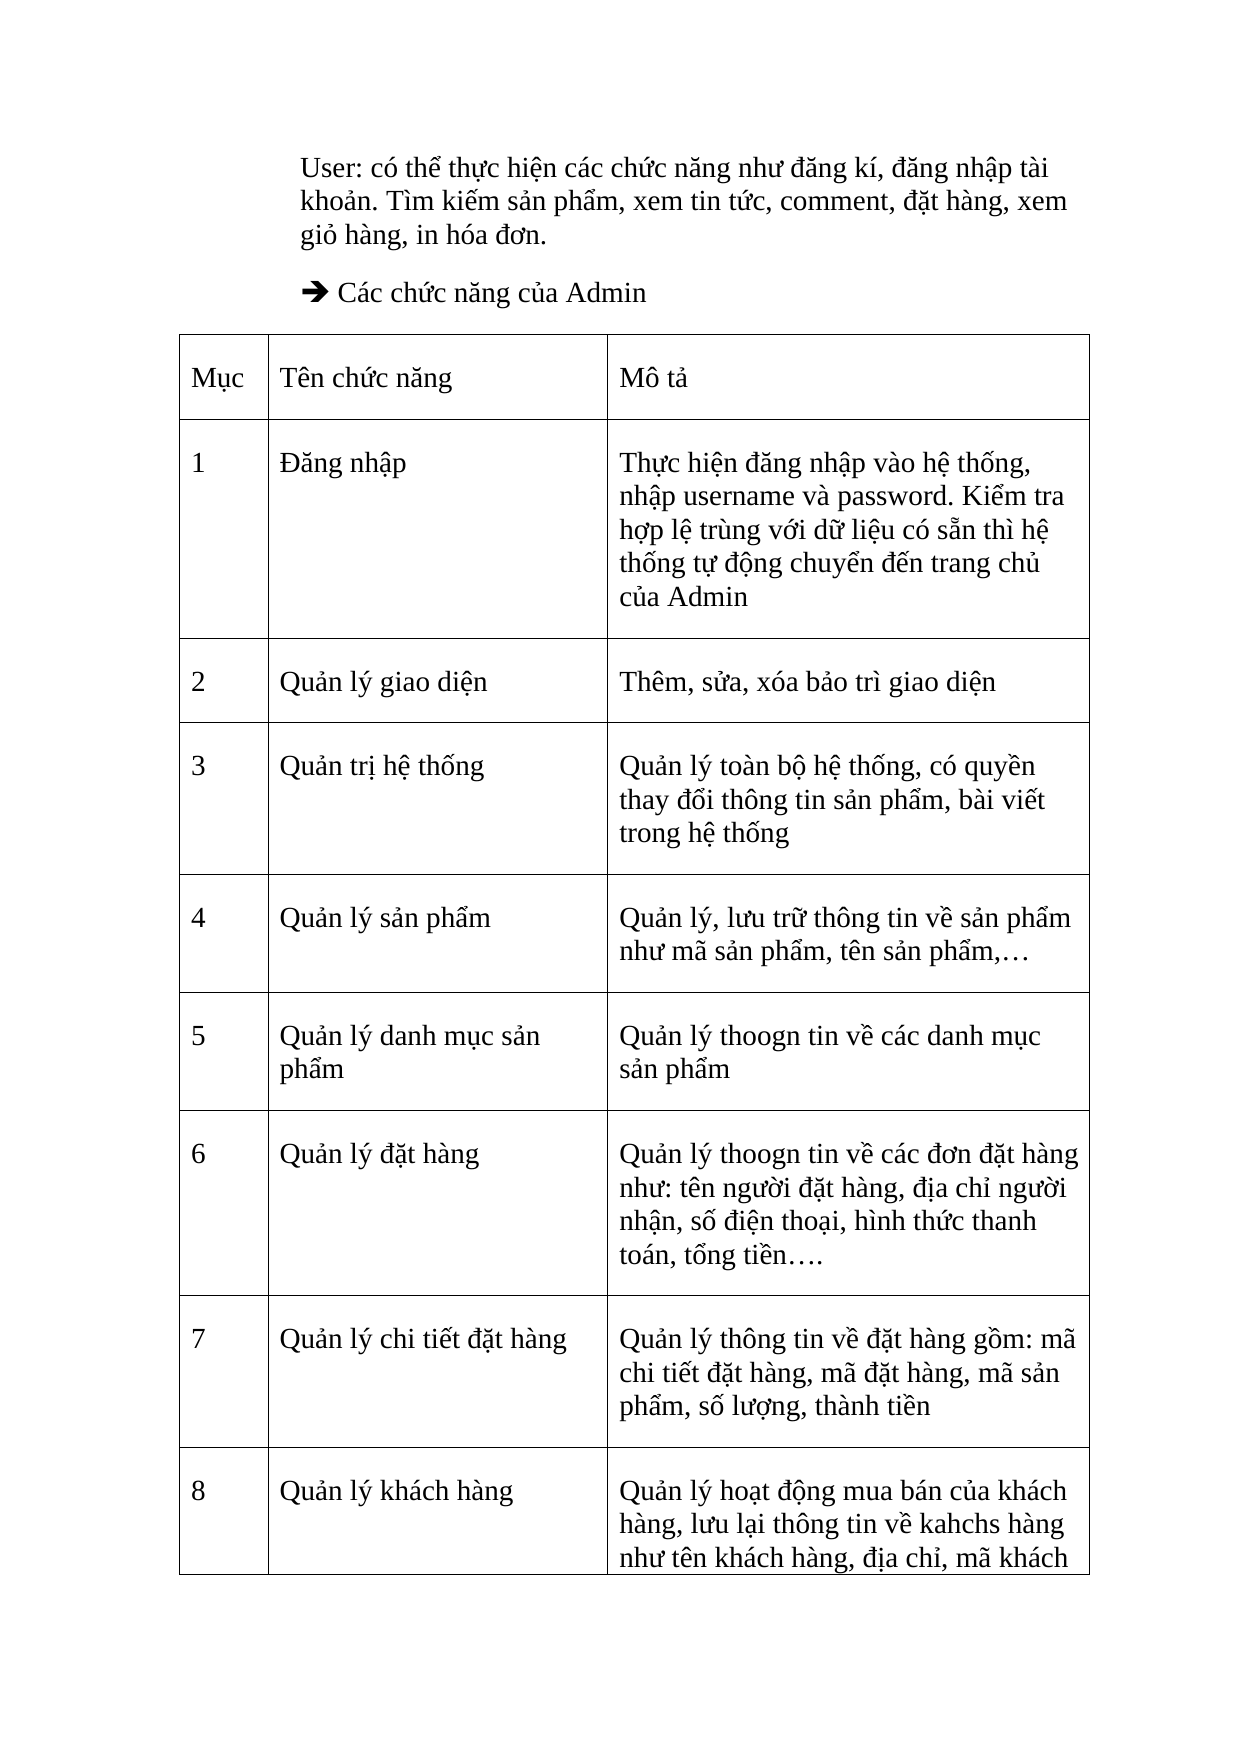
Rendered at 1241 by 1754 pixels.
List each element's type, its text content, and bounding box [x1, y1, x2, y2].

table_cell Đăng nhập [269, 420, 607, 638]
text User: có thể thực hiện các chức năng như đăng kí, đăng nhập tài khoản. Tìm kiếm sản phẩm, xem tin tức, comment, đặt hàng, xem giỏ hàng, in hóa đơn. [300, 150, 1090, 251]
table_cell Thực hiện đăng nhập vào hệ thống, nhập username và password. Kiểm tra hợp lệ trùng với dữ liệu có sẵn thì hệ thống tự động chuyển đến trang chủ của Admin [608, 420, 1089, 638]
table_cell 5 [180, 993, 268, 1110]
table_header Tên chức năng [269, 335, 607, 419]
table_cell 1 [180, 420, 268, 638]
table_cell Quản lý thông tin về đặt hàng gồm: mã chi tiết đặt hàng, mã đặt hàng, mã sản phẩm, số lượng, thành tiền [608, 1296, 1089, 1447]
table_cell Quản lý giao diện [269, 639, 607, 722]
table_cell 7 [180, 1296, 268, 1447]
table_cell Thêm, sửa, xóa bảo trì giao diện [608, 639, 1089, 722]
table_cell 3 [180, 723, 268, 874]
table_cell 2 [180, 639, 268, 722]
table_cell 8 [180, 1448, 268, 1574]
table_cell Quản lý toàn bộ hệ thống, có quyền thay đổi thông tin sản phẩm, bài viết trong hệ thống [608, 723, 1089, 874]
table_cell Quản lý sản phẩm [269, 875, 607, 992]
table_cell Quản lý đặt hàng [269, 1111, 607, 1295]
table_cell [608, 1448, 1089, 1574]
table_cell Quản lý danh mục sản phẩm [269, 993, 607, 1110]
table_cell Quản lý thoogn tin về các danh mục sản phẩm [608, 993, 1089, 1110]
table_cell 4 [180, 875, 268, 992]
table_cell Quản trị hệ thống [269, 723, 607, 874]
table_cell Quản lý thoogn tin về các đơn đặt hàng như: tên người đặt hàng, địa chỉ người nhận, số điện thoại, hình thức thanh toán, tổng tiền…. [608, 1111, 1089, 1295]
table_cell Quản lý khách hàng [269, 1448, 607, 1574]
table_header Mô tả [608, 335, 1089, 419]
list Các chức năng của Admin [300, 276, 1090, 309]
table_cell Quản lý, lưu trữ thông tin về sản phẩm như mã sản phẩm, tên sản phẩm,… [608, 875, 1089, 992]
table_cell Quản lý chi tiết đặt hàng [269, 1296, 607, 1447]
table_header Mục [180, 335, 268, 419]
table_cell 6 [180, 1111, 268, 1295]
